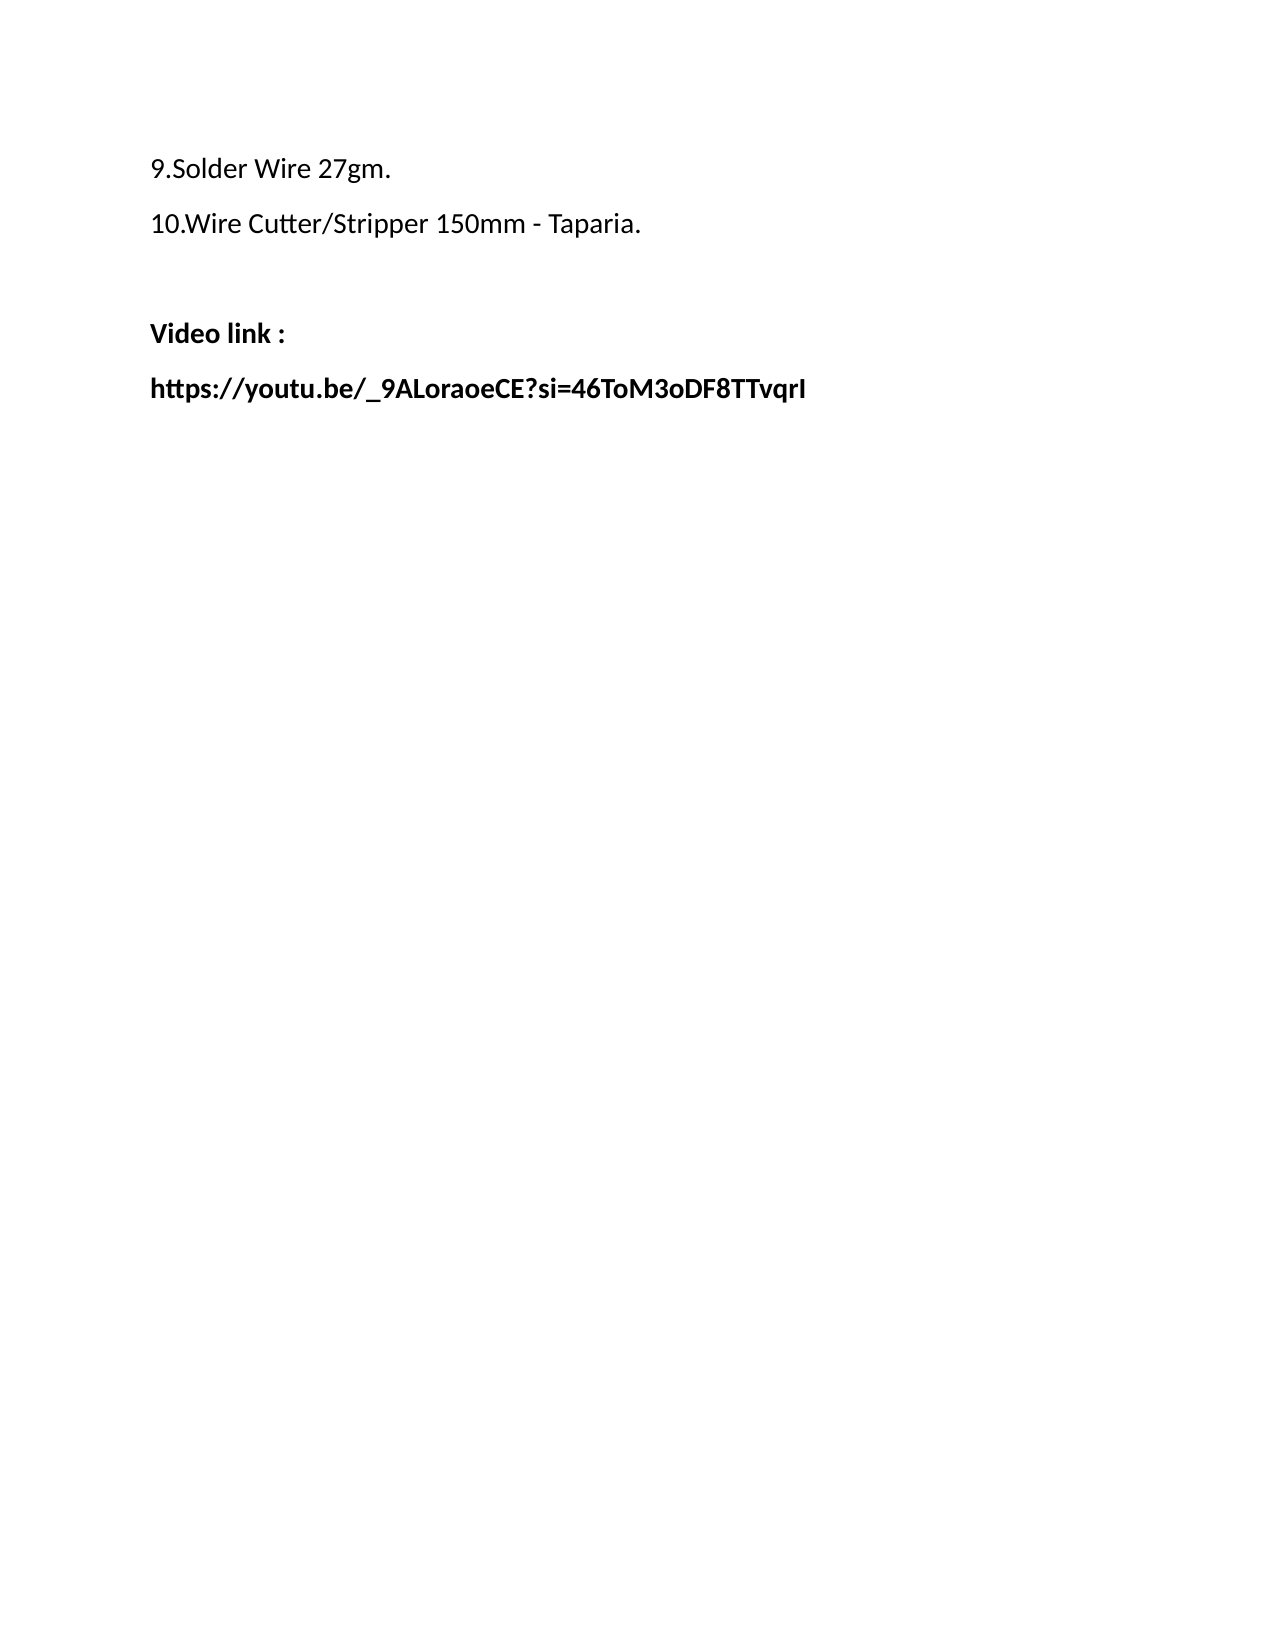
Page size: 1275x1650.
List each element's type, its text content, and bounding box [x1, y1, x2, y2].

text Video link : [150, 315, 1125, 351]
text 9.Solder Wire 27gm. [150, 150, 1125, 186]
text https://youtu.be/_9ALoraoeCE?si=46ToM3oDF8TTvqrI [150, 370, 1125, 406]
text 10.Wire Cutter/Stripper 150mm - Taparia. [150, 205, 1125, 241]
